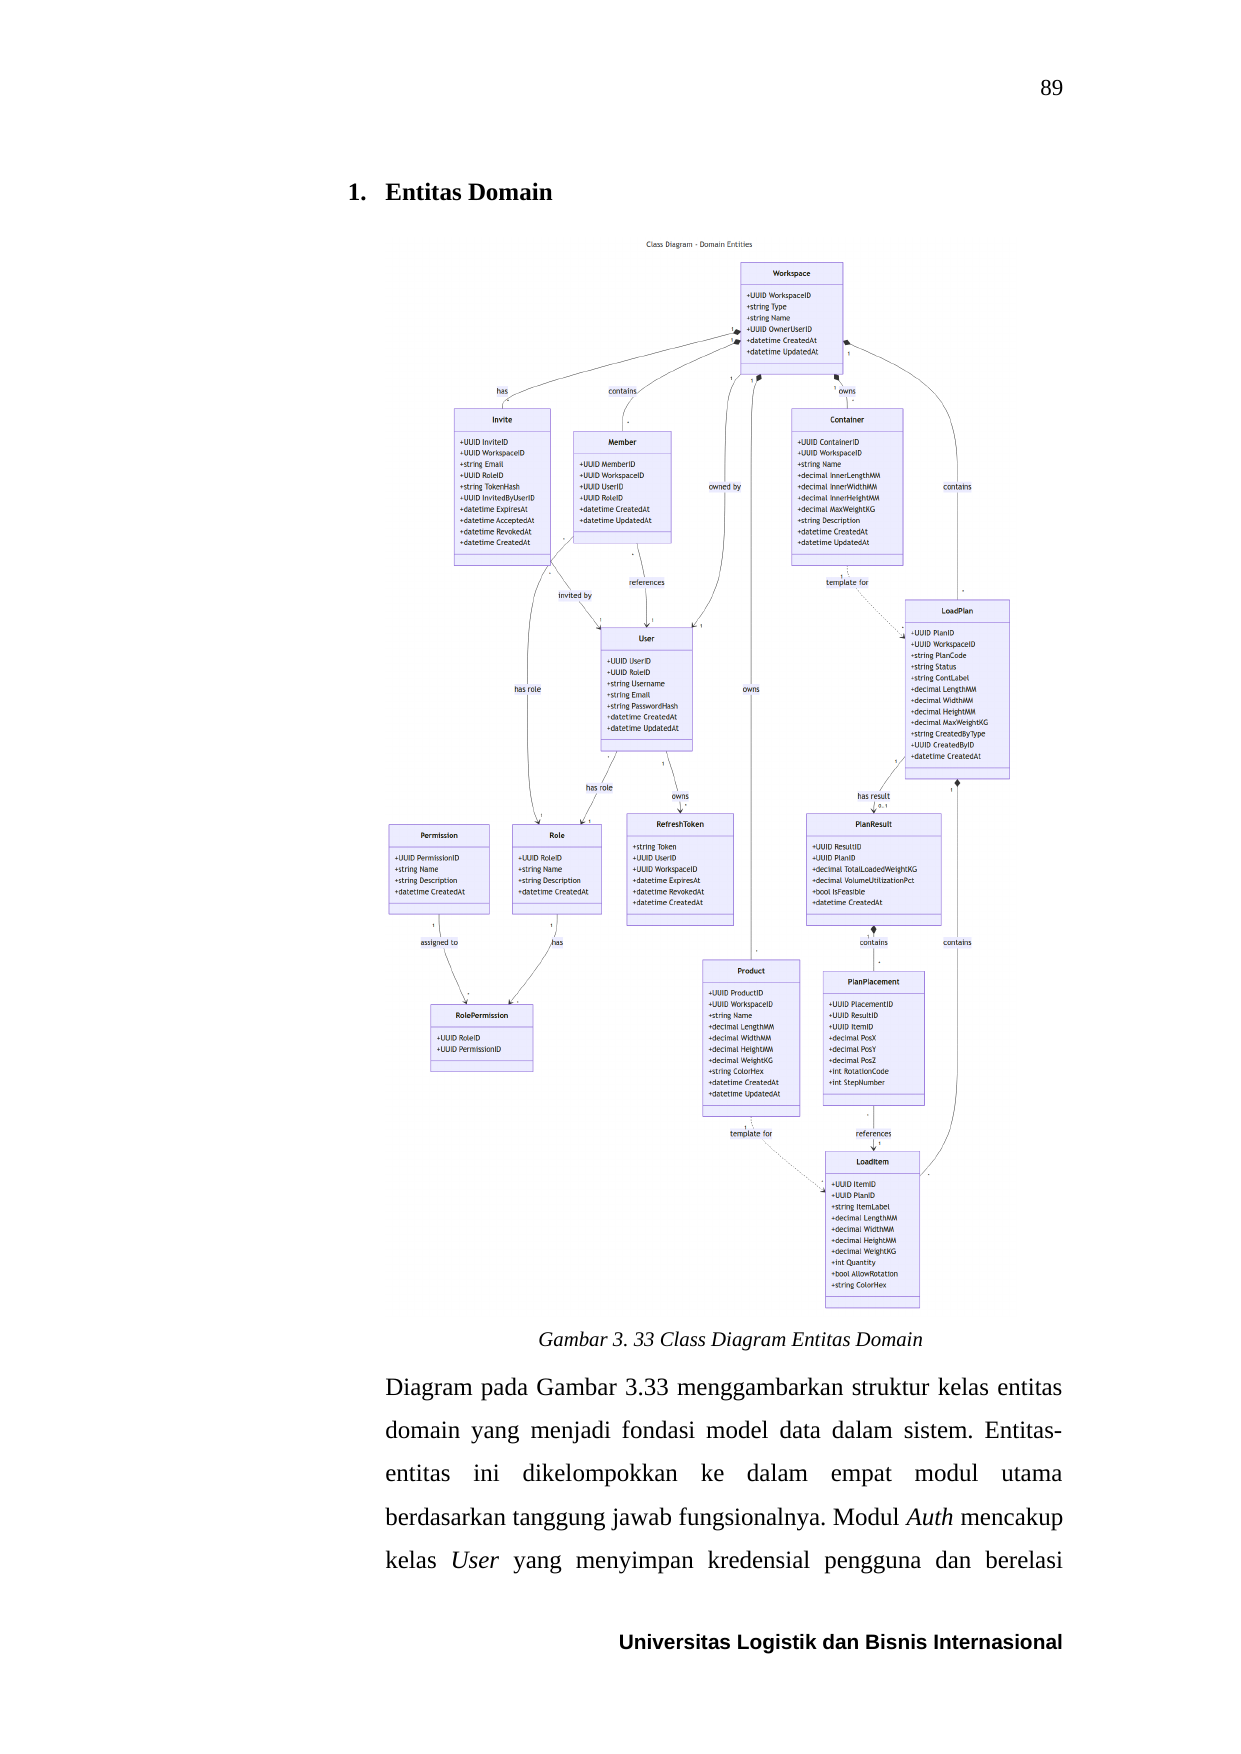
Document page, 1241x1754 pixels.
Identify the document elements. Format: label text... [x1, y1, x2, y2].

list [385, 1372, 1063, 1573]
picture [385, 237, 1017, 1317]
list Entitas Domain [348, 177, 1063, 206]
